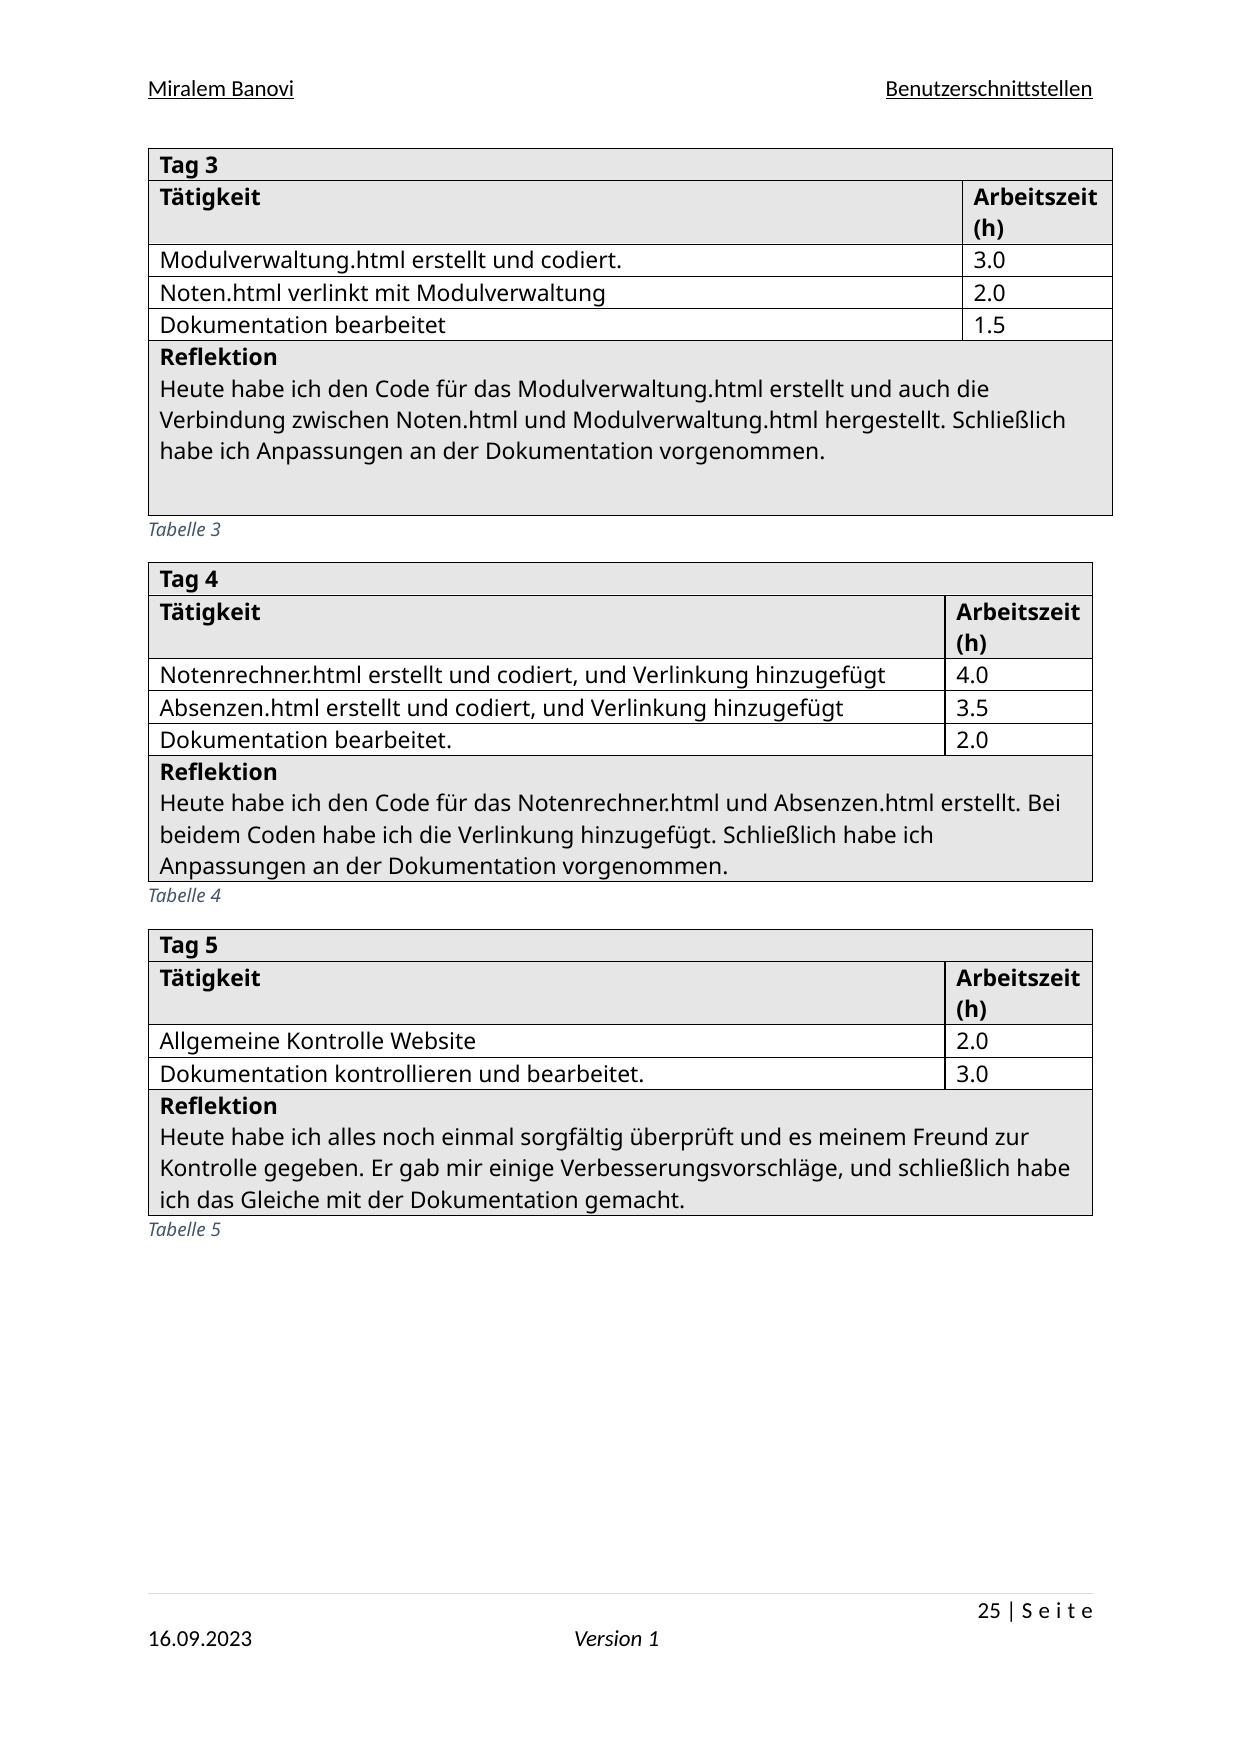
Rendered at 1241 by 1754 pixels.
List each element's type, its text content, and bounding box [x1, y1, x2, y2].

text Tabelle 3 [148, 516, 1093, 541]
table_cell Arbeitszeit (h) [946, 962, 1092, 1024]
table_cell 3.0 [946, 1058, 1092, 1089]
table_cell Reflektion Heute habe ich den Code für das Modulverwaltung.html erstellt und auch die Verbindung zwischen Noten.html und Modulverwaltung.html hergestellt. Schließlich habe ich Anpassungen an der Dokumentation vorgenommen. [149, 341, 1112, 515]
table_cell Tätigkeit [149, 181, 962, 243]
table_cell Arbeitszeit (h) [963, 181, 1112, 243]
table_cell Modulverwaltung.html erstellt und codiert. [149, 245, 962, 276]
table_header Tag 4 [149, 563, 1092, 594]
table_header Tag 5 [149, 930, 1092, 961]
text Tabelle 5 [148, 1216, 1093, 1241]
table_cell Dokumentation bearbeitet [149, 309, 962, 340]
table_cell Tätigkeit [149, 962, 944, 1024]
table_cell Arbeitszeit (h) [946, 596, 1092, 658]
table_cell 4.0 [946, 659, 1092, 690]
table_cell Notenrechner.html erstellt und codiert, und Verlinkung hinzugefügt [149, 659, 944, 690]
table_cell Dokumentation kontrollieren und bearbeitet. [149, 1058, 944, 1089]
table_cell Absenzen.html erstellt und codiert, und Verlinkung hinzugefügt [149, 691, 944, 723]
table_cell 2.0 [946, 1025, 1092, 1057]
table_cell 1.5 [963, 309, 1112, 340]
table_cell Noten.html verlinkt mit Modulverwaltung [149, 277, 962, 308]
text Tabelle 4 [148, 882, 1093, 908]
table_cell 3.5 [946, 691, 1092, 723]
table_header Tag 3 [149, 149, 1112, 180]
table_cell Tätigkeit [149, 596, 944, 658]
table_cell Reflektion Heute habe ich alles noch einmal sorgfältig überprüft und es meinem Freund zur Kontrolle gegeben. Er gab mir einige Verbesserungsvorschläge, und schließlich habe ich das Gleiche mit der Dokumentation gemacht. [149, 1090, 1092, 1215]
table_cell Allgemeine Kontrolle Website [149, 1025, 944, 1057]
table_cell Reflektion Heute habe ich den Code für das Notenrechner.html und Absenzen.html erstellt. Bei beidem Coden habe ich die Verlinkung hinzugefügt. Schließlich habe ich Anpassungen an der Dokumentation vorgenommen. [149, 756, 1092, 881]
table_cell 2.0 [963, 277, 1112, 308]
table_cell Dokumentation bearbeitet. [149, 724, 944, 755]
table_cell 2.0 [946, 724, 1092, 755]
table_cell 3.0 [963, 245, 1112, 276]
